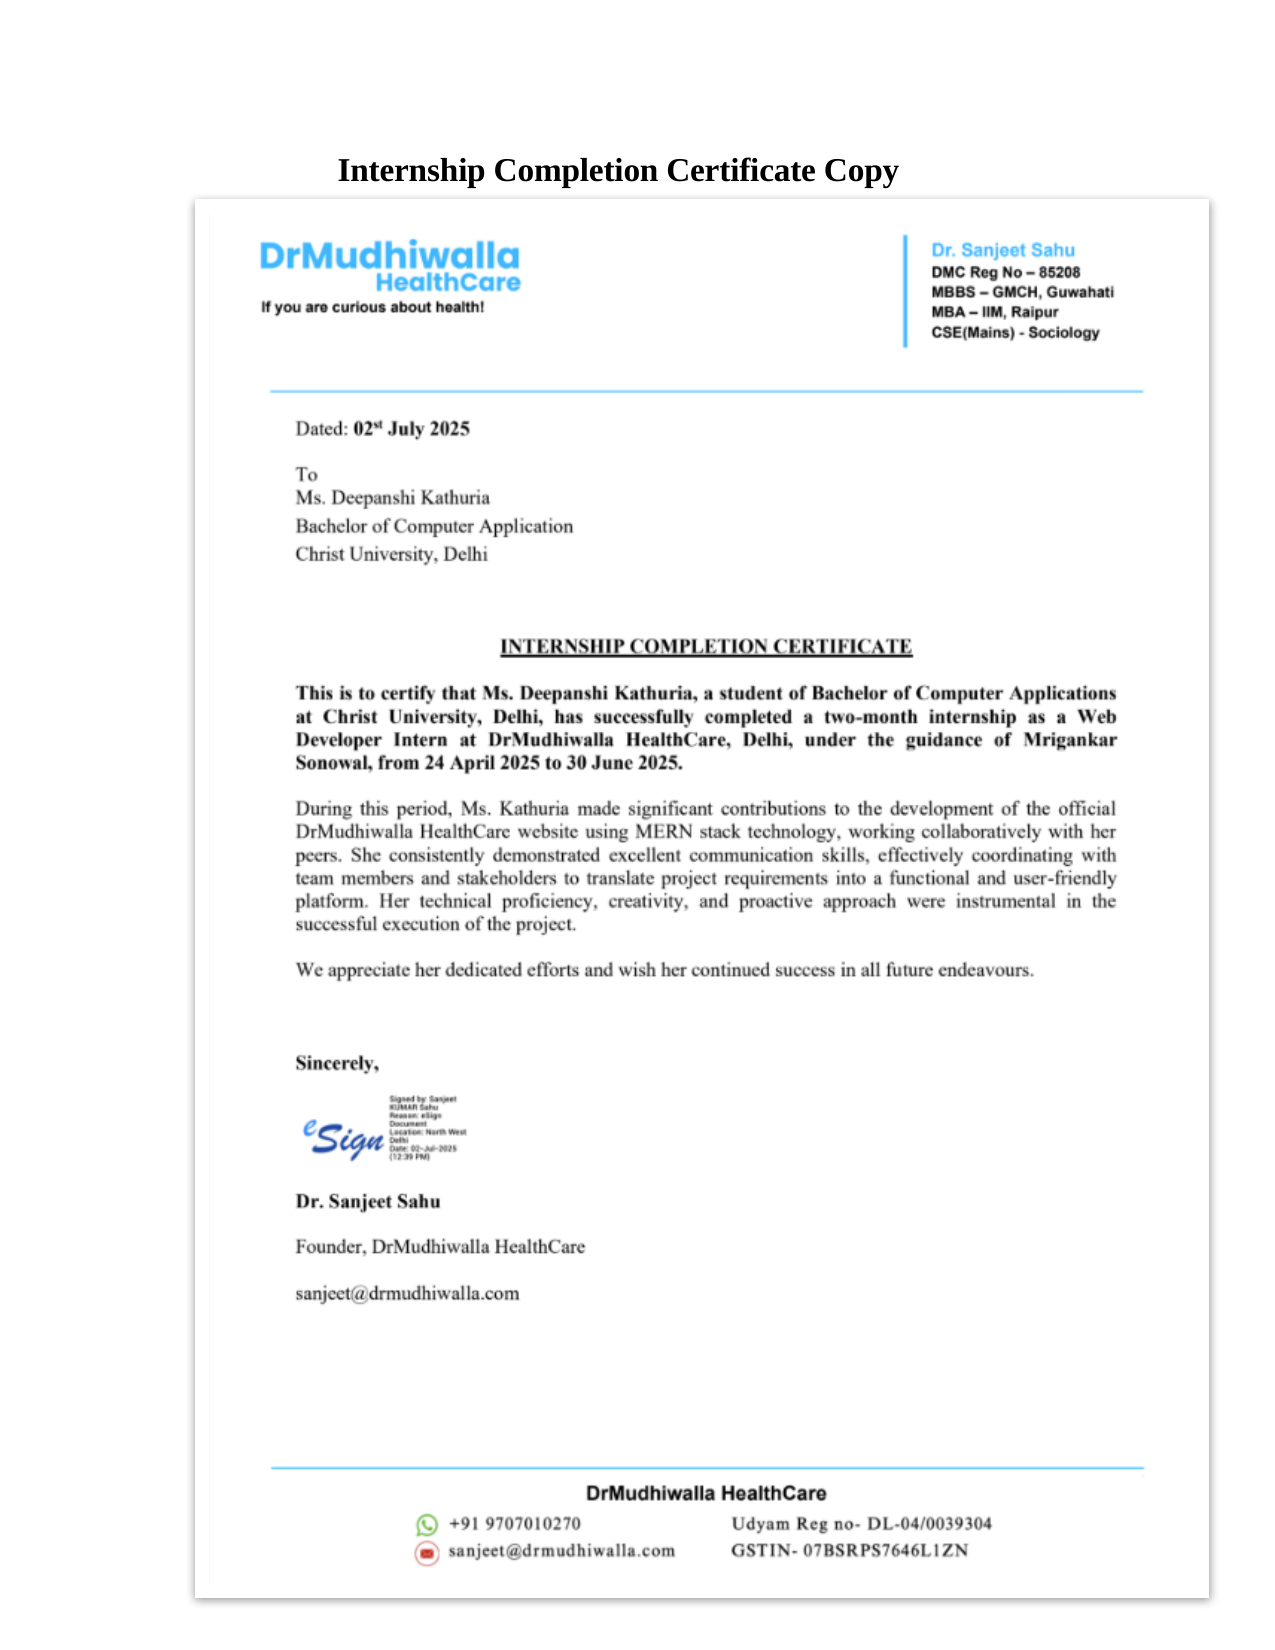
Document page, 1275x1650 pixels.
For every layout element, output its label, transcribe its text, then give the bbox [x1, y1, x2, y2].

subtitle Internship Completion Certificate Copy [337, 150, 959, 188]
picture [209, 214, 1194, 1584]
